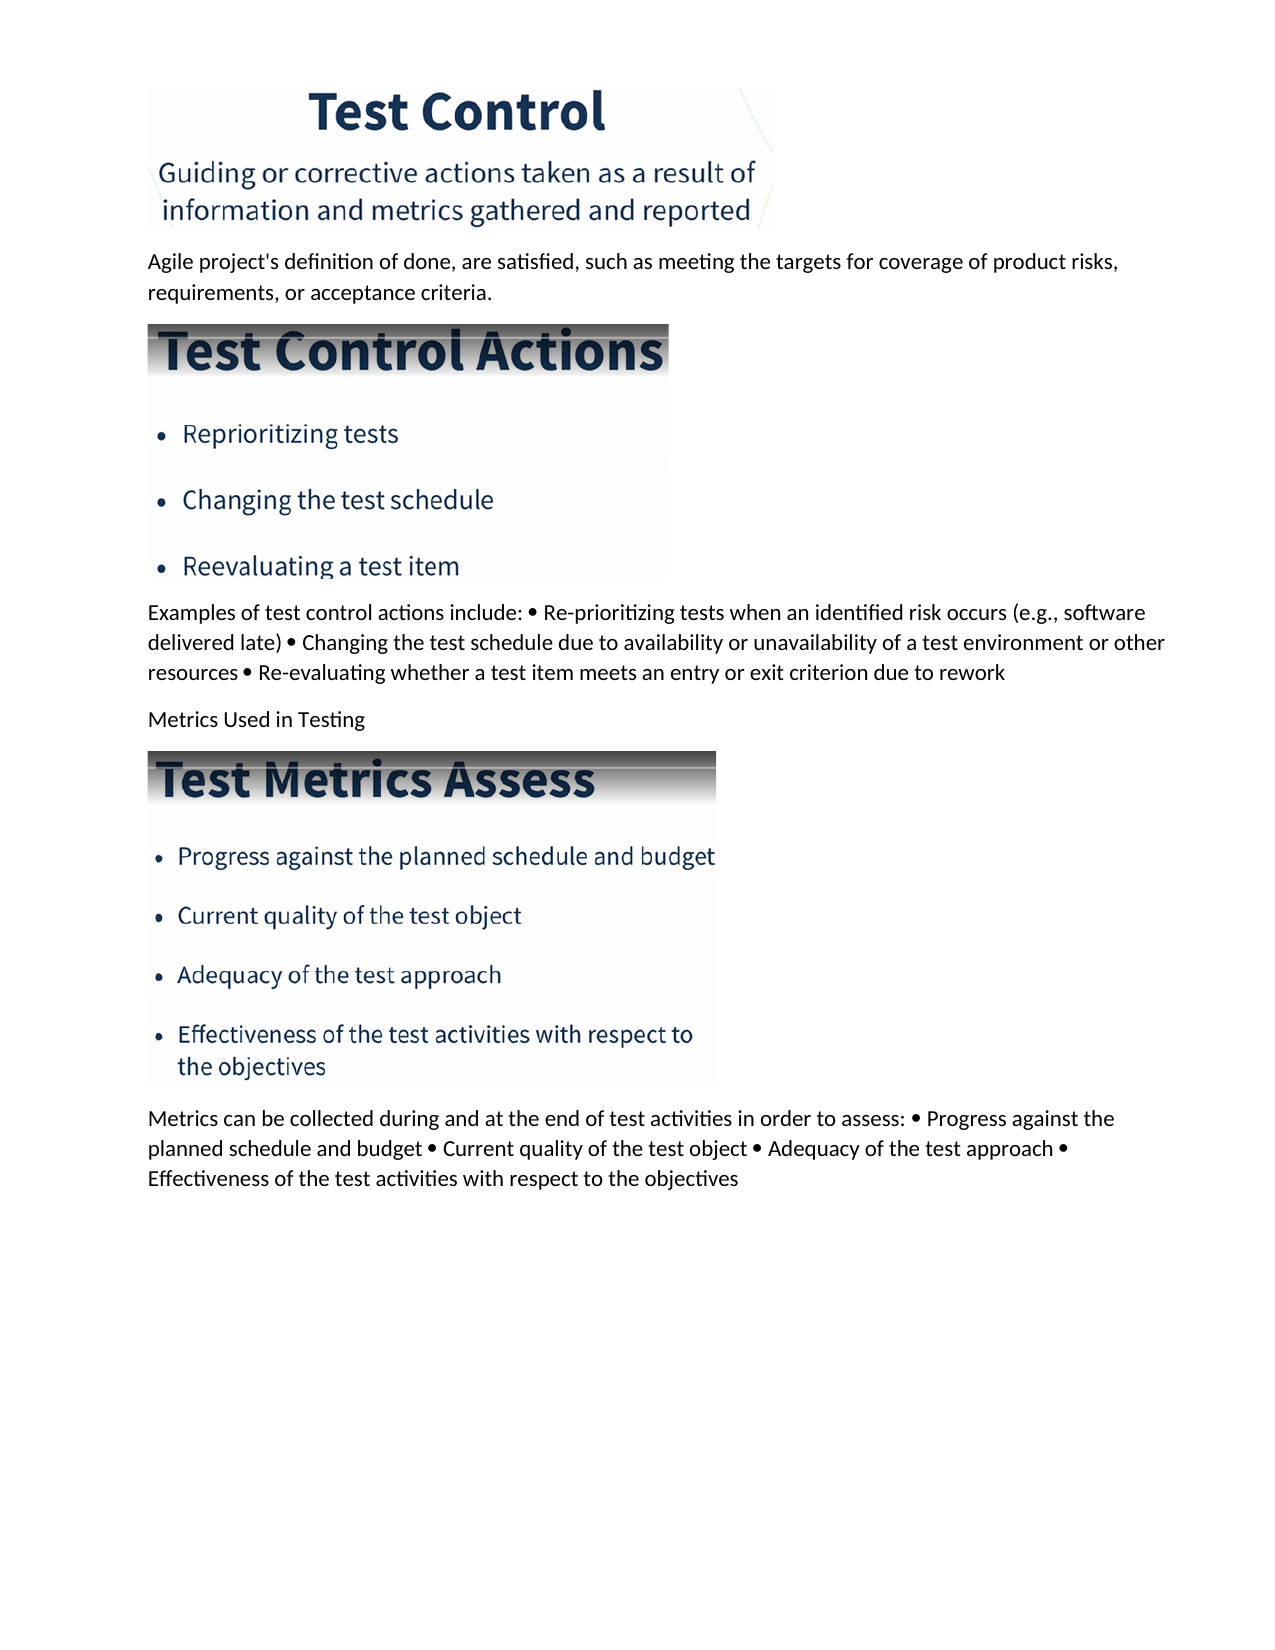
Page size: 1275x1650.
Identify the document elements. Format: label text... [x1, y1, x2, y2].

text Agile project's definition of done, are satisfied, such as meeting the targets for coverage of product risks, requirements, or acceptance criteria. [148, 247, 1186, 306]
text Metrics can be collected during and at the end of test activities in order to assess: Progress against the planned schedule and budget Current quality of the test object Adequacy of the test approach Effectiveness of the test activities with respect to the objectives [148, 1104, 1186, 1192]
text Metrics Used in Testing [148, 705, 1186, 733]
picture [147, 324, 669, 579]
text Examples of test control actions include: Re-prioritizing tests when an identified risk occurs (e.g., software delivered late) Changing the test schedule due to availability or unavailability of a test environment or other resources Re-evaluating whether a test item meets an entry or exit criterion due to rework [148, 598, 1186, 686]
picture [147, 751, 717, 1086]
picture [147, 88, 774, 229]
